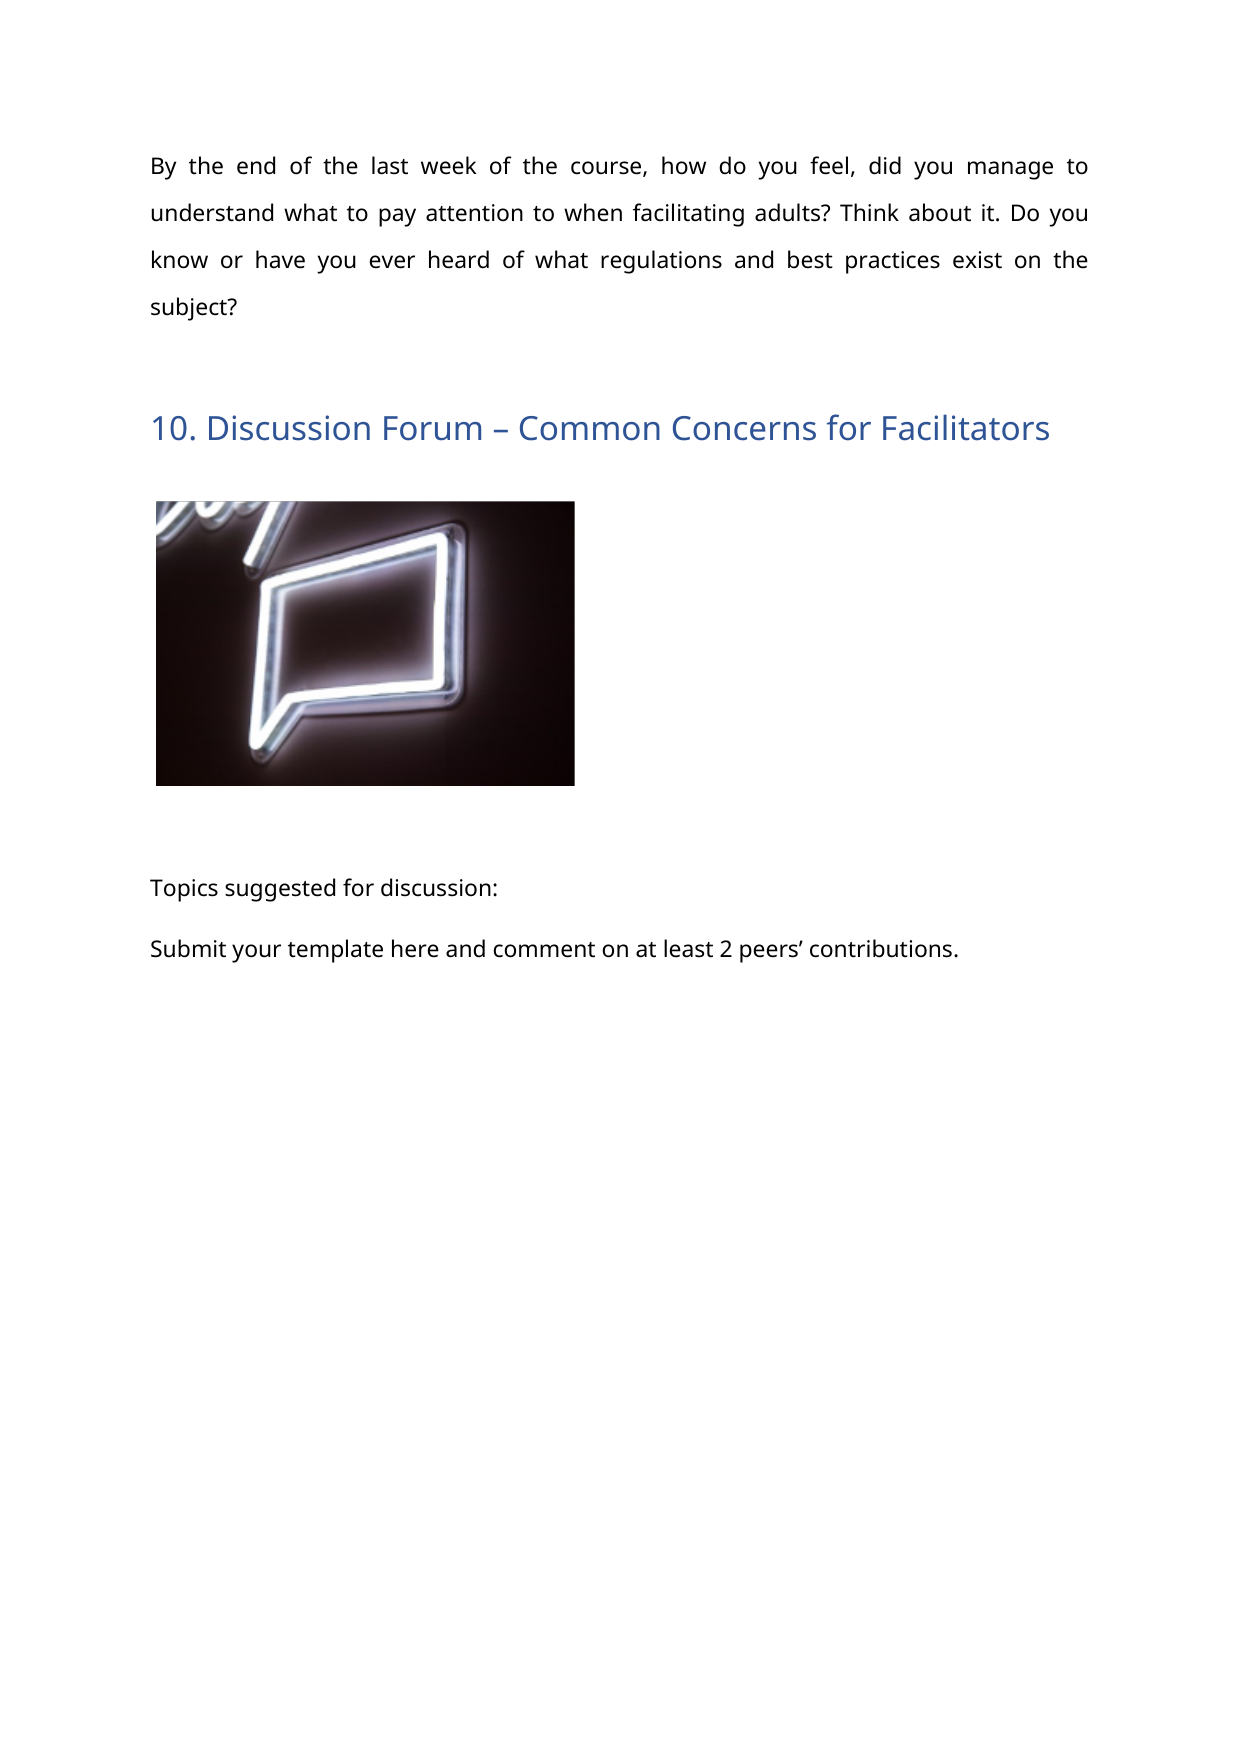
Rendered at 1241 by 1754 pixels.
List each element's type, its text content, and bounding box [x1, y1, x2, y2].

text Submit your template here and comment on at least 2 peers’ contributions. [150, 933, 1090, 964]
text By the end of the last week of the course, how do you feel, did you manage to understand what to pay attention to when facilitating adults? Think about it. Do you know or have you ever heard of what regulations and best practices exist on the subject? [150, 150, 1090, 322]
subtitle 10. Discussion Forum – Common Concerns for Facilitators [150, 405, 1090, 451]
text Topics suggested for discussion: [150, 872, 1090, 903]
picture [156, 501, 575, 786]
